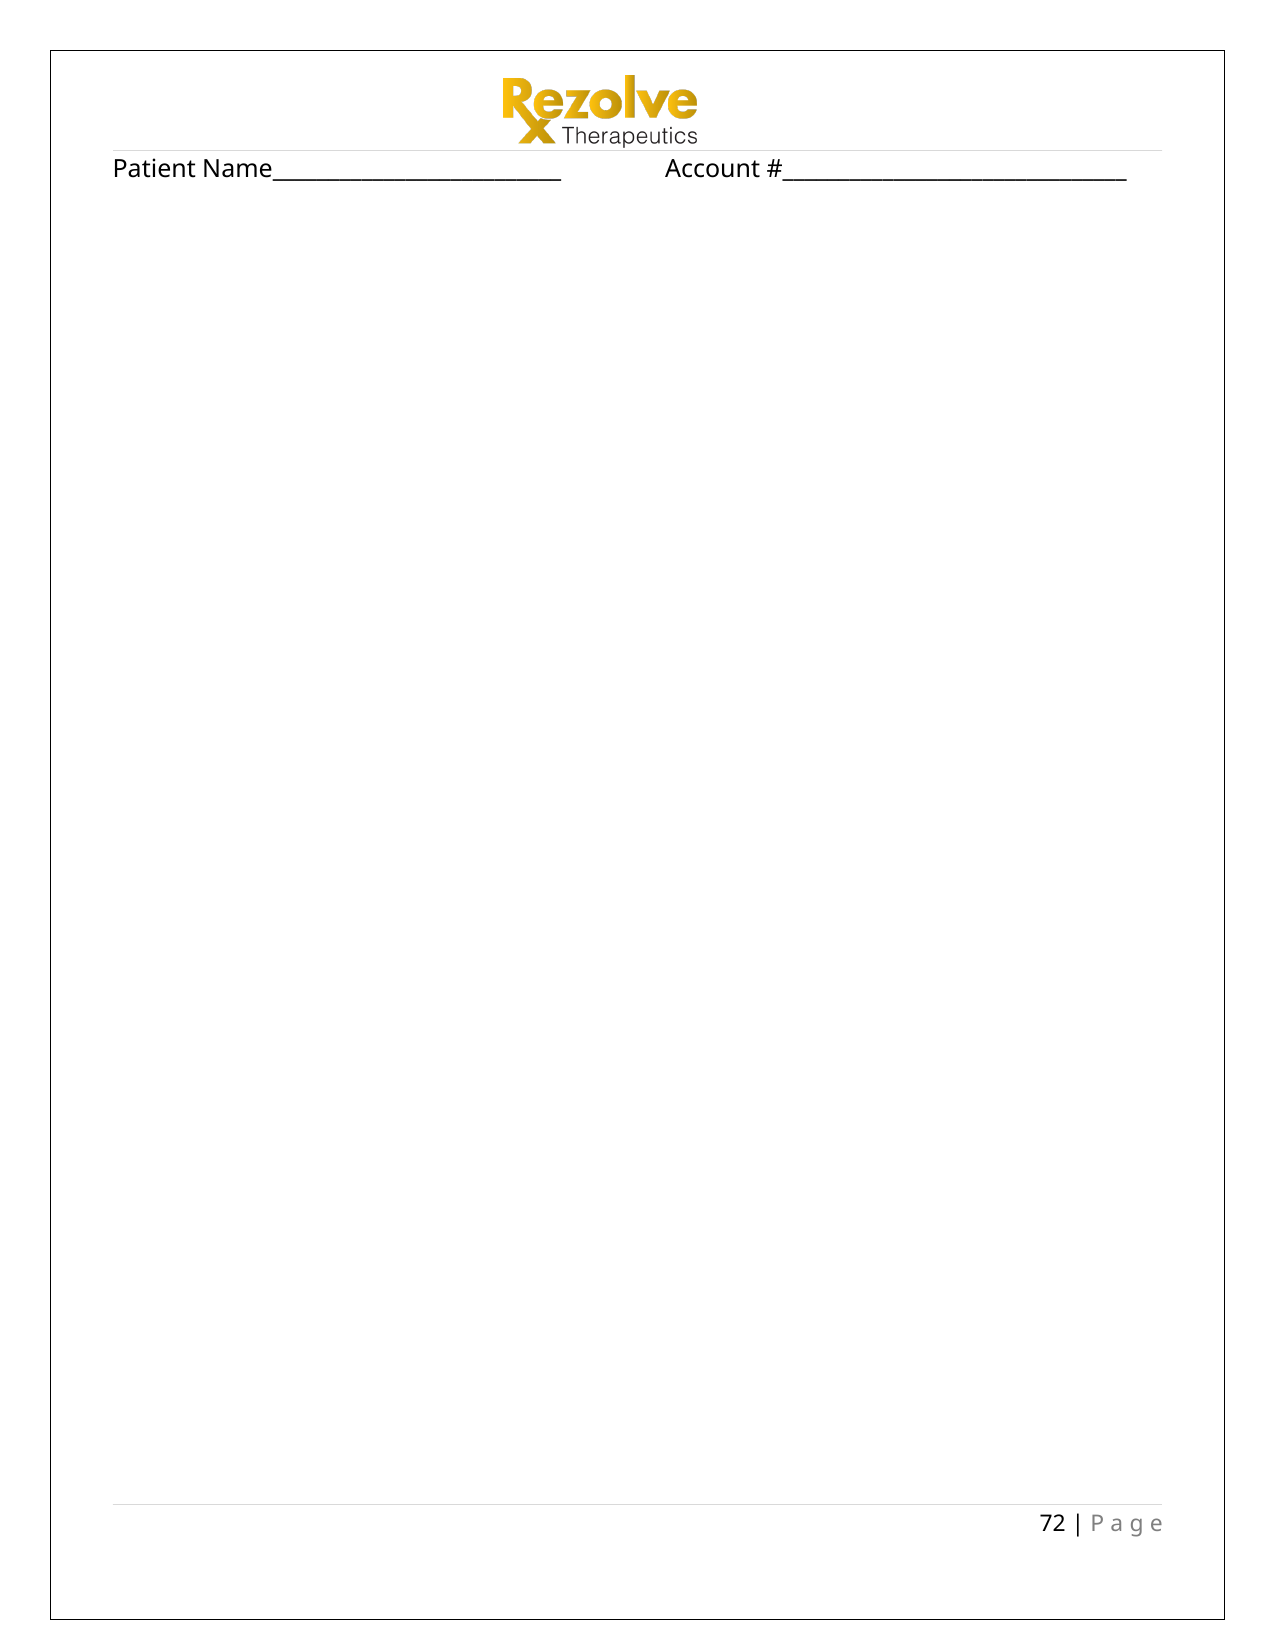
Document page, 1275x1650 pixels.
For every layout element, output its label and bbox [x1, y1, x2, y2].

picture [503, 75, 697, 148]
